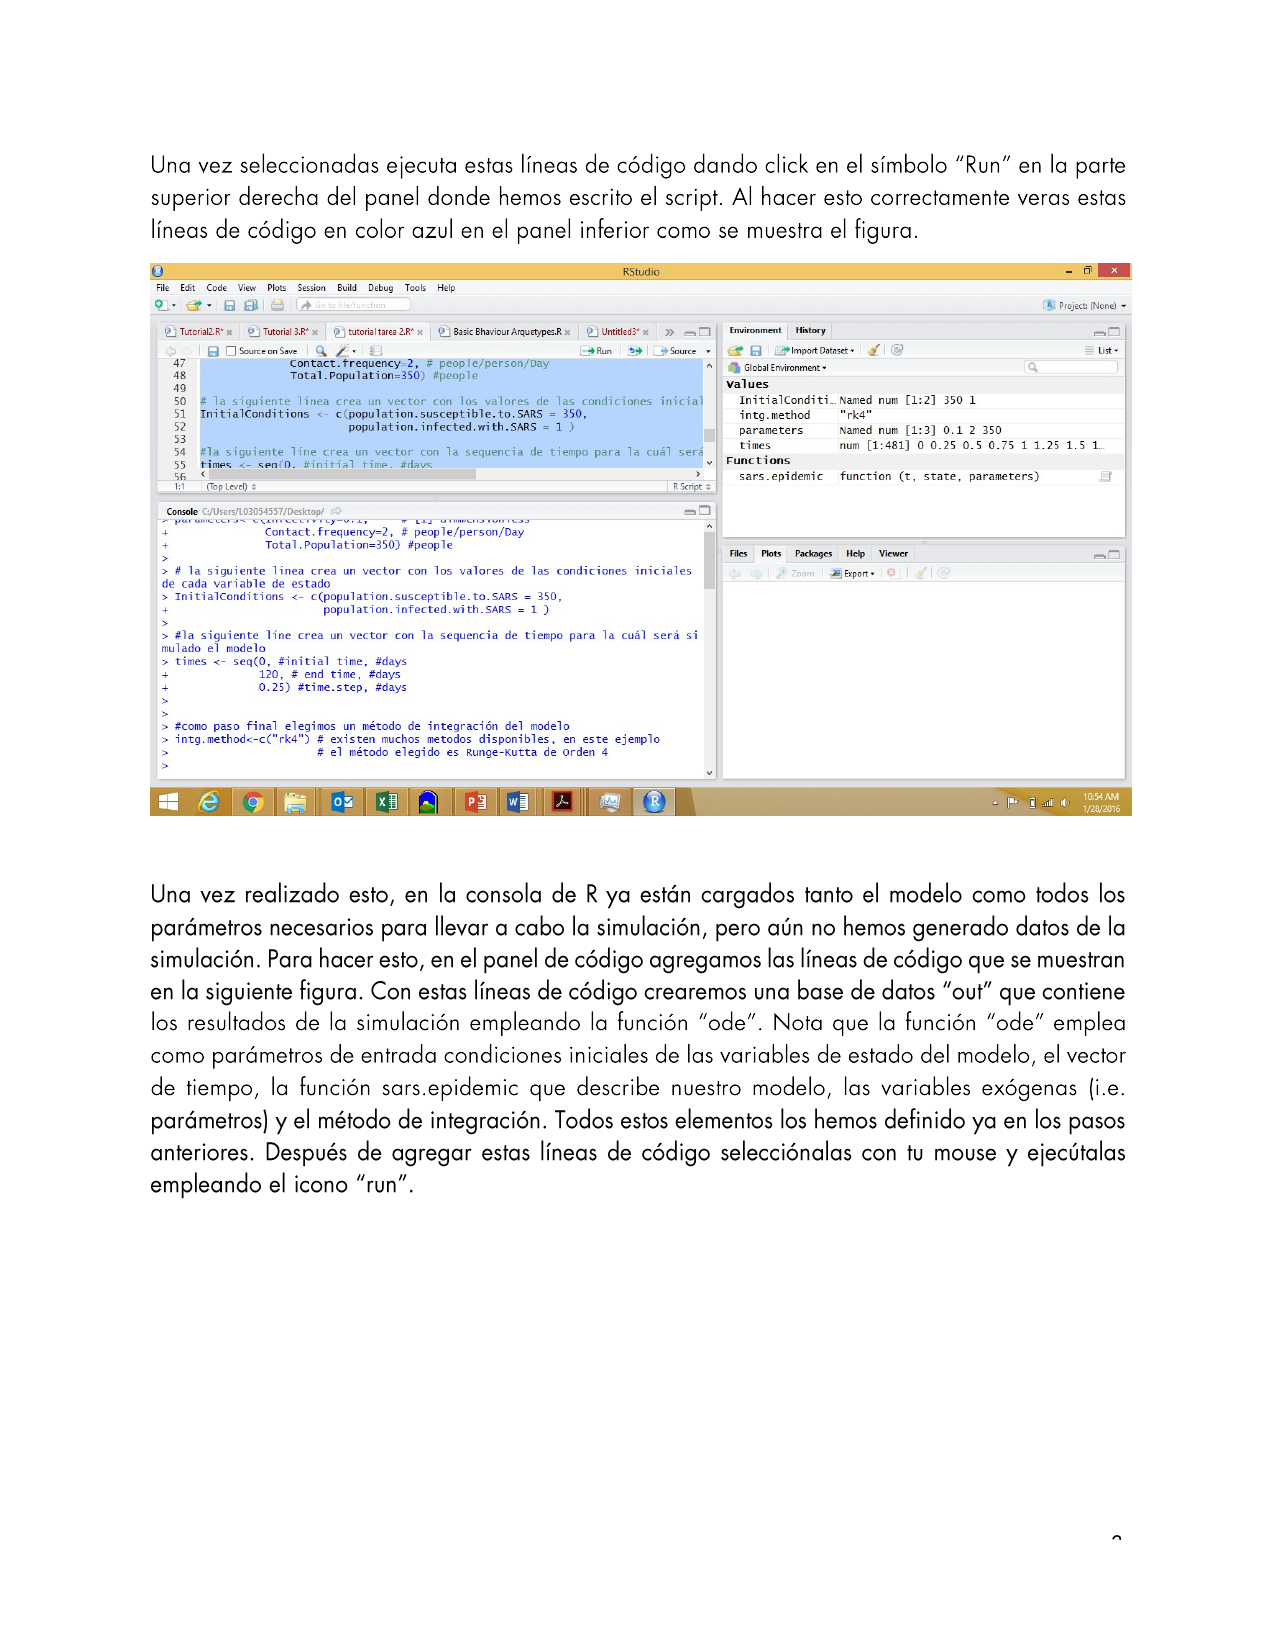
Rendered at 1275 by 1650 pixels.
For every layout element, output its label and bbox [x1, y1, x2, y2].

picture [150, 149, 1143, 212]
picture [150, 263, 1132, 816]
picture [150, 1007, 1144, 1102]
picture [150, 911, 1143, 942]
picture [150, 1168, 432, 1199]
picture [150, 943, 1142, 974]
picture [150, 1136, 1143, 1167]
picture [150, 878, 1143, 909]
picture [150, 975, 1142, 1006]
picture [150, 214, 936, 245]
picture [150, 1104, 1142, 1135]
